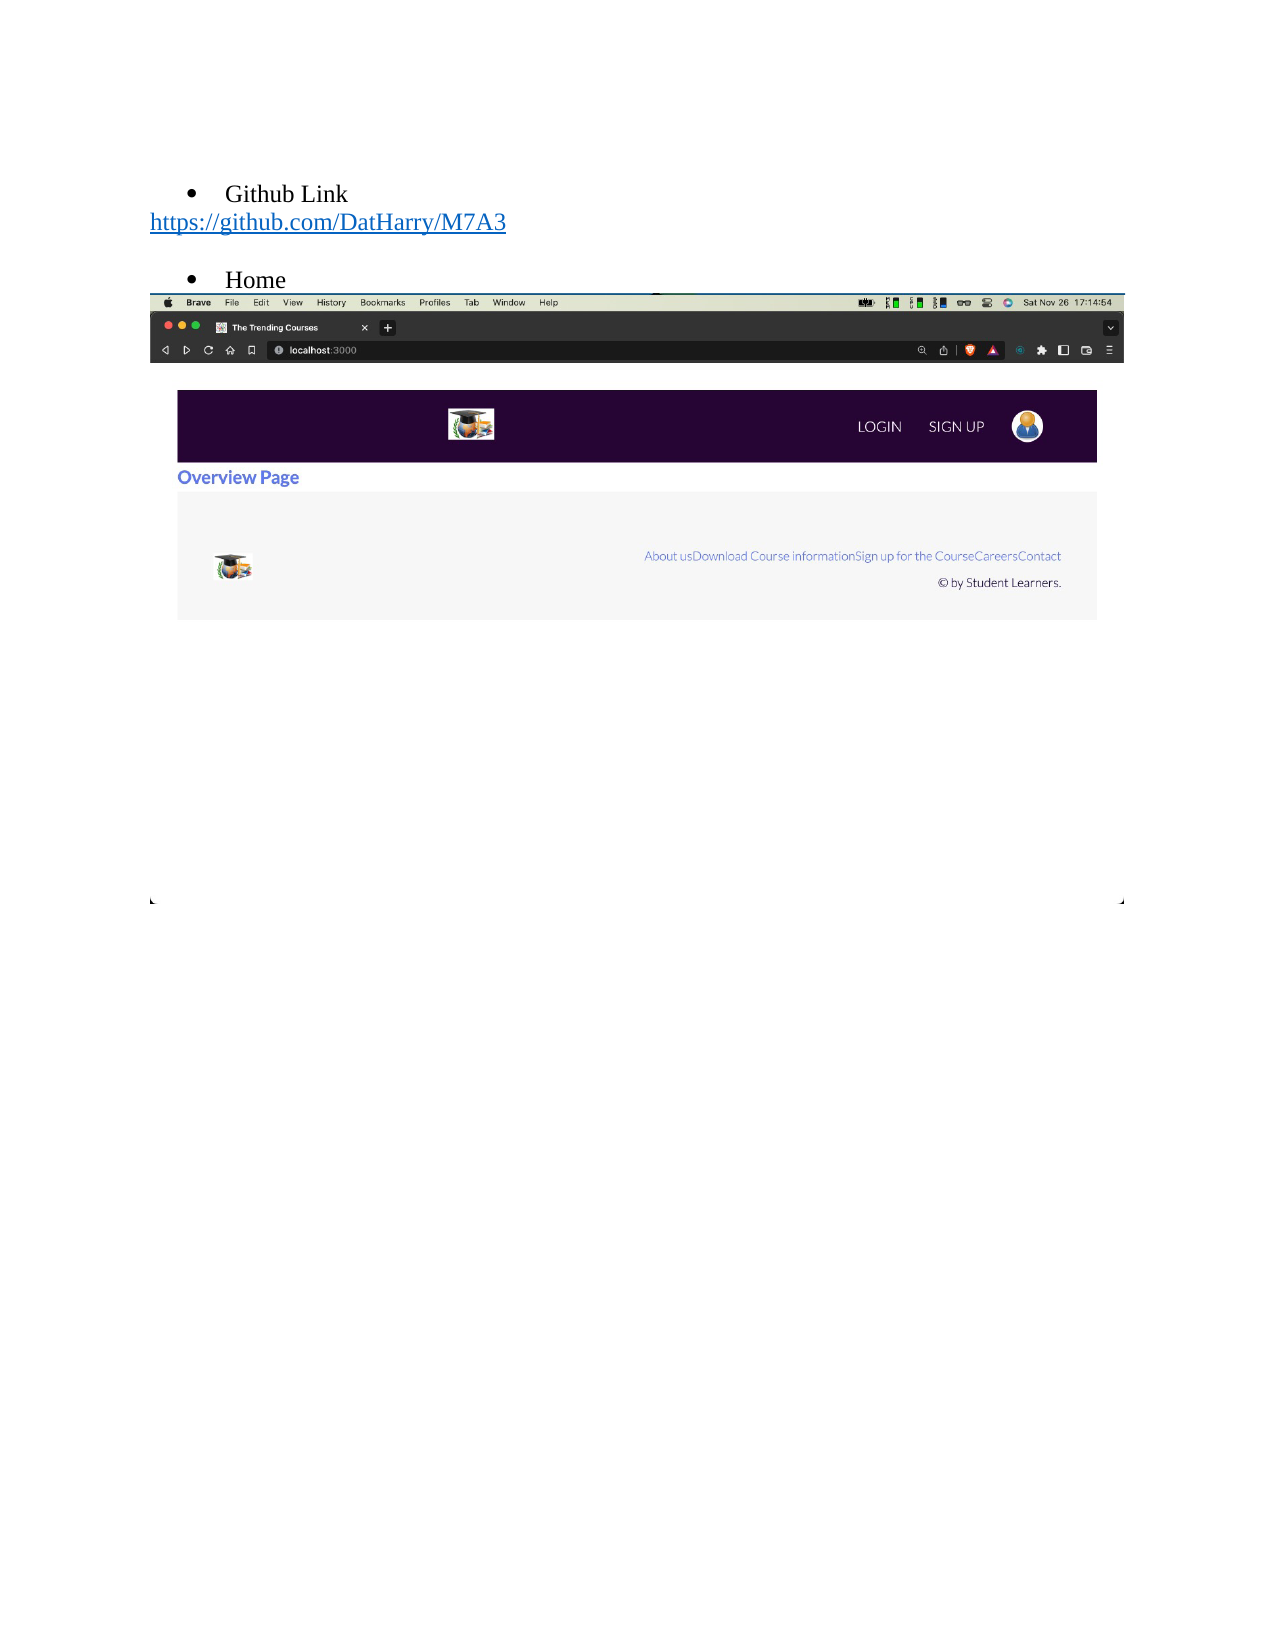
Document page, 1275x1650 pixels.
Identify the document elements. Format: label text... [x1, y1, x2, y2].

text https://github.com/DatHarry/M7A3 [150, 207, 1125, 236]
list Github Link [187, 179, 1125, 207]
list Home [187, 265, 1125, 293]
picture [150, 293, 1125, 904]
